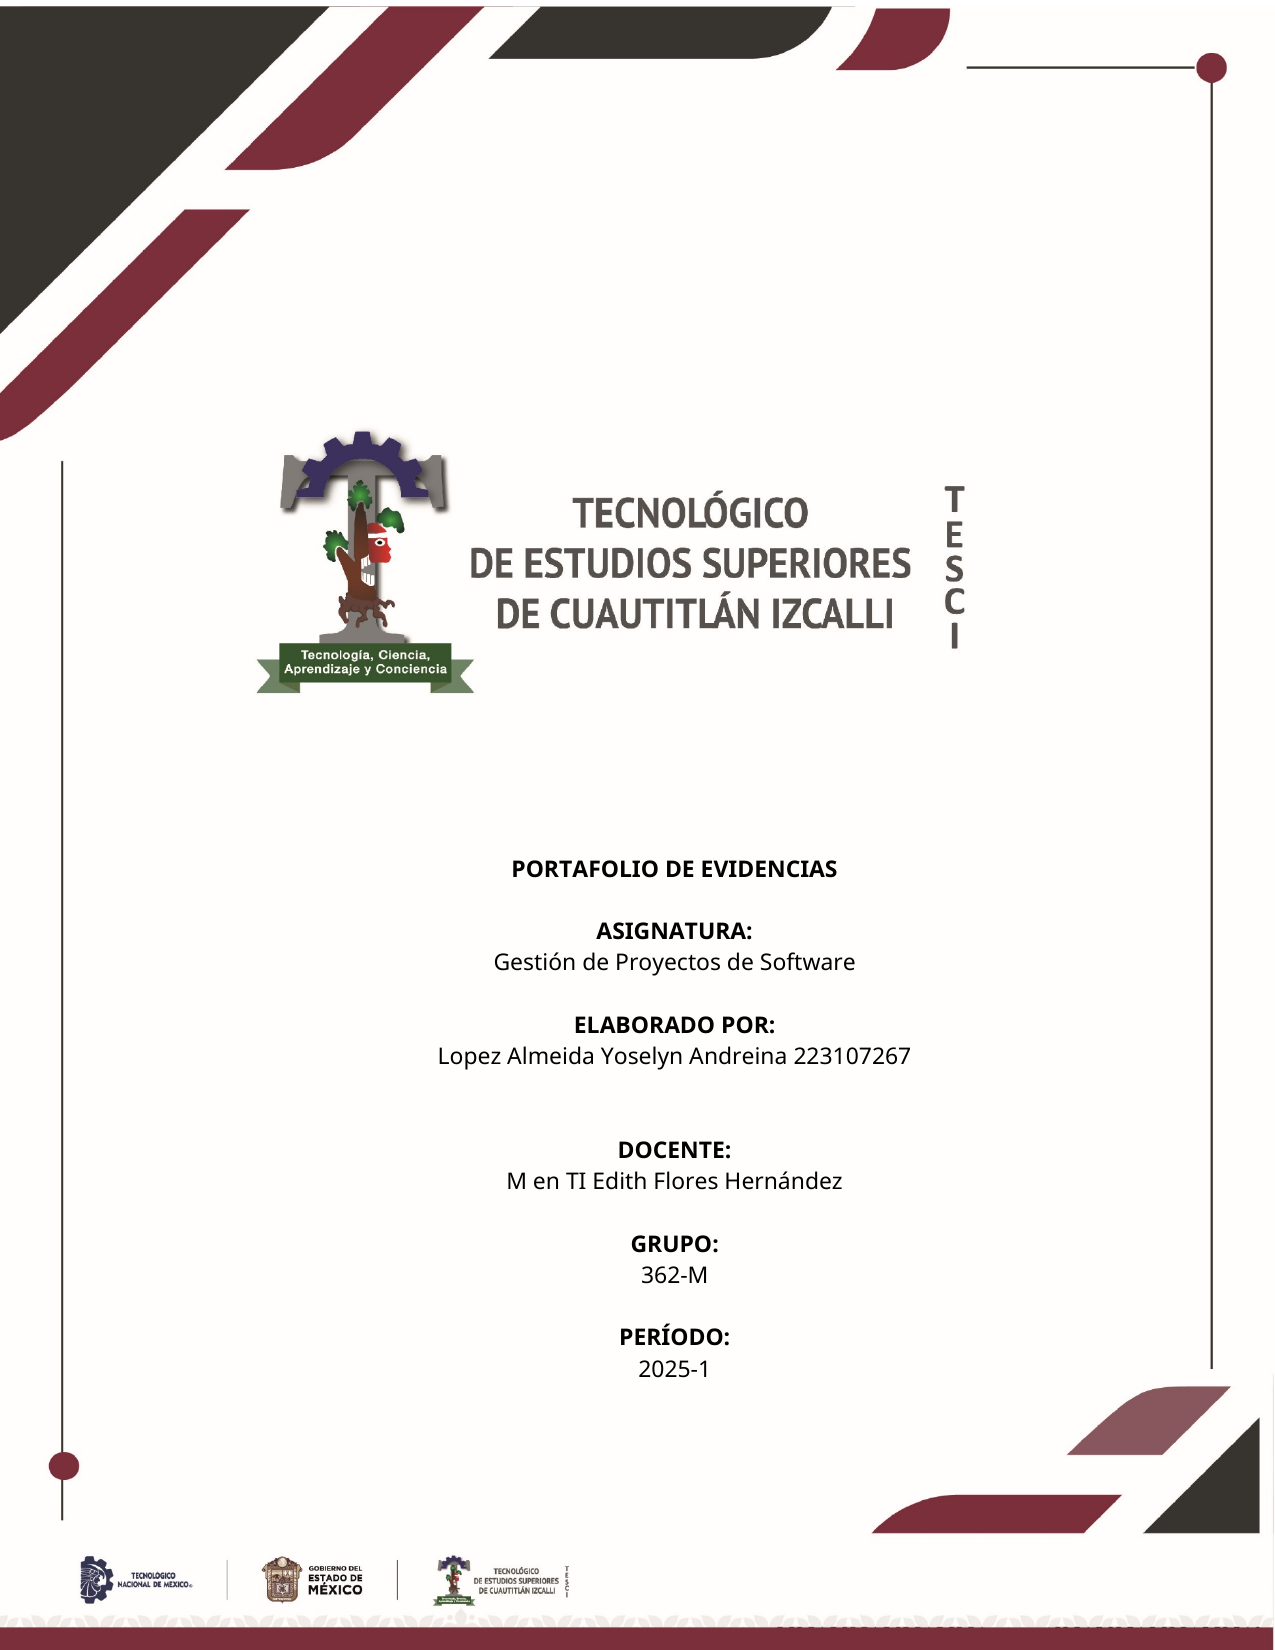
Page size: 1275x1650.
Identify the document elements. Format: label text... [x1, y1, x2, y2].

text 2025-1 [133, 1353, 1216, 1384]
text ELABORADO POR: [133, 1009, 1216, 1040]
text M en TI Edith Flores Hernández [133, 1165, 1216, 1196]
text PORTAFOLIO DE EVIDENCIAS [133, 853, 1216, 884]
text 362-M [133, 1259, 1216, 1290]
text GRUPO: [133, 1228, 1216, 1259]
text ASIGNATURA: [133, 915, 1216, 946]
text Lopez Almeida Yoselyn Andreina 223107267 [133, 1040, 1216, 1071]
picture [0, 6, 1275, 1650]
text Gestión de Proyectos de Software [133, 946, 1216, 978]
text DOCENTE: [133, 1134, 1216, 1165]
text PERÍODO: [133, 1321, 1216, 1353]
